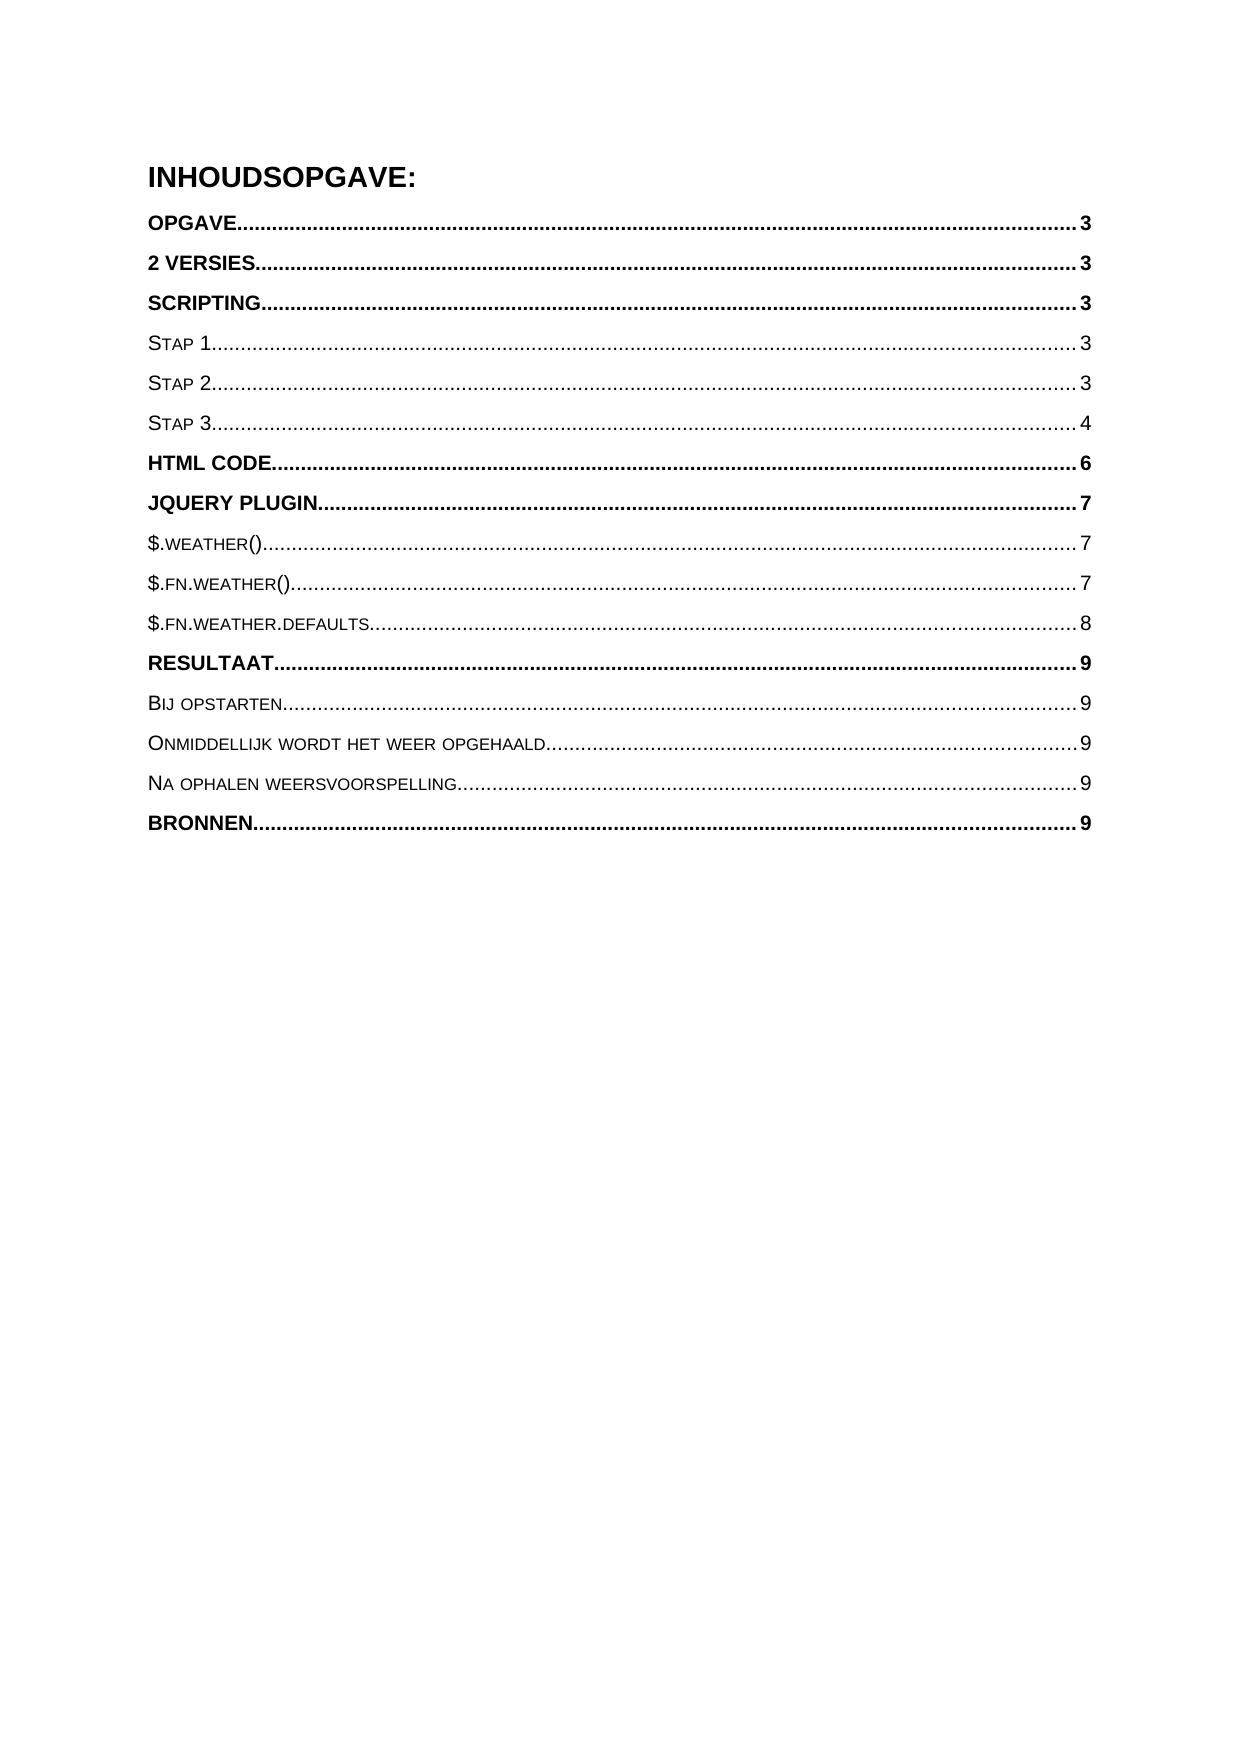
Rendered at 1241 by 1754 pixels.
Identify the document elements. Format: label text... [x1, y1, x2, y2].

text 2 versies 3 [148, 251, 1093, 275]
text Opgave 3 [148, 211, 1093, 235]
text $.fn.weather() 7 [148, 571, 1093, 595]
text Resultaat 9 [148, 651, 1093, 675]
text Inhoudsopgave: [148, 160, 1093, 194]
text Stap 2 3 [148, 371, 1093, 395]
text Onmiddellijk wordt het weer opgehaald 9 [148, 731, 1093, 755]
text Bij opstarten 9 [148, 691, 1093, 715]
text $.weather() 7 [148, 531, 1093, 555]
text $.fn.weather.defaults 8 [148, 611, 1093, 635]
text Na ophalen weersvoorspelling 9 [148, 771, 1093, 795]
text Bronnen 9 [148, 811, 1093, 835]
text Stap 1 3 [148, 331, 1093, 355]
text Stap 3 4 [148, 411, 1093, 435]
text jQuery plugin 7 [148, 491, 1093, 515]
text HTML code 6 [148, 451, 1093, 475]
text Scripting 3 [148, 291, 1093, 315]
